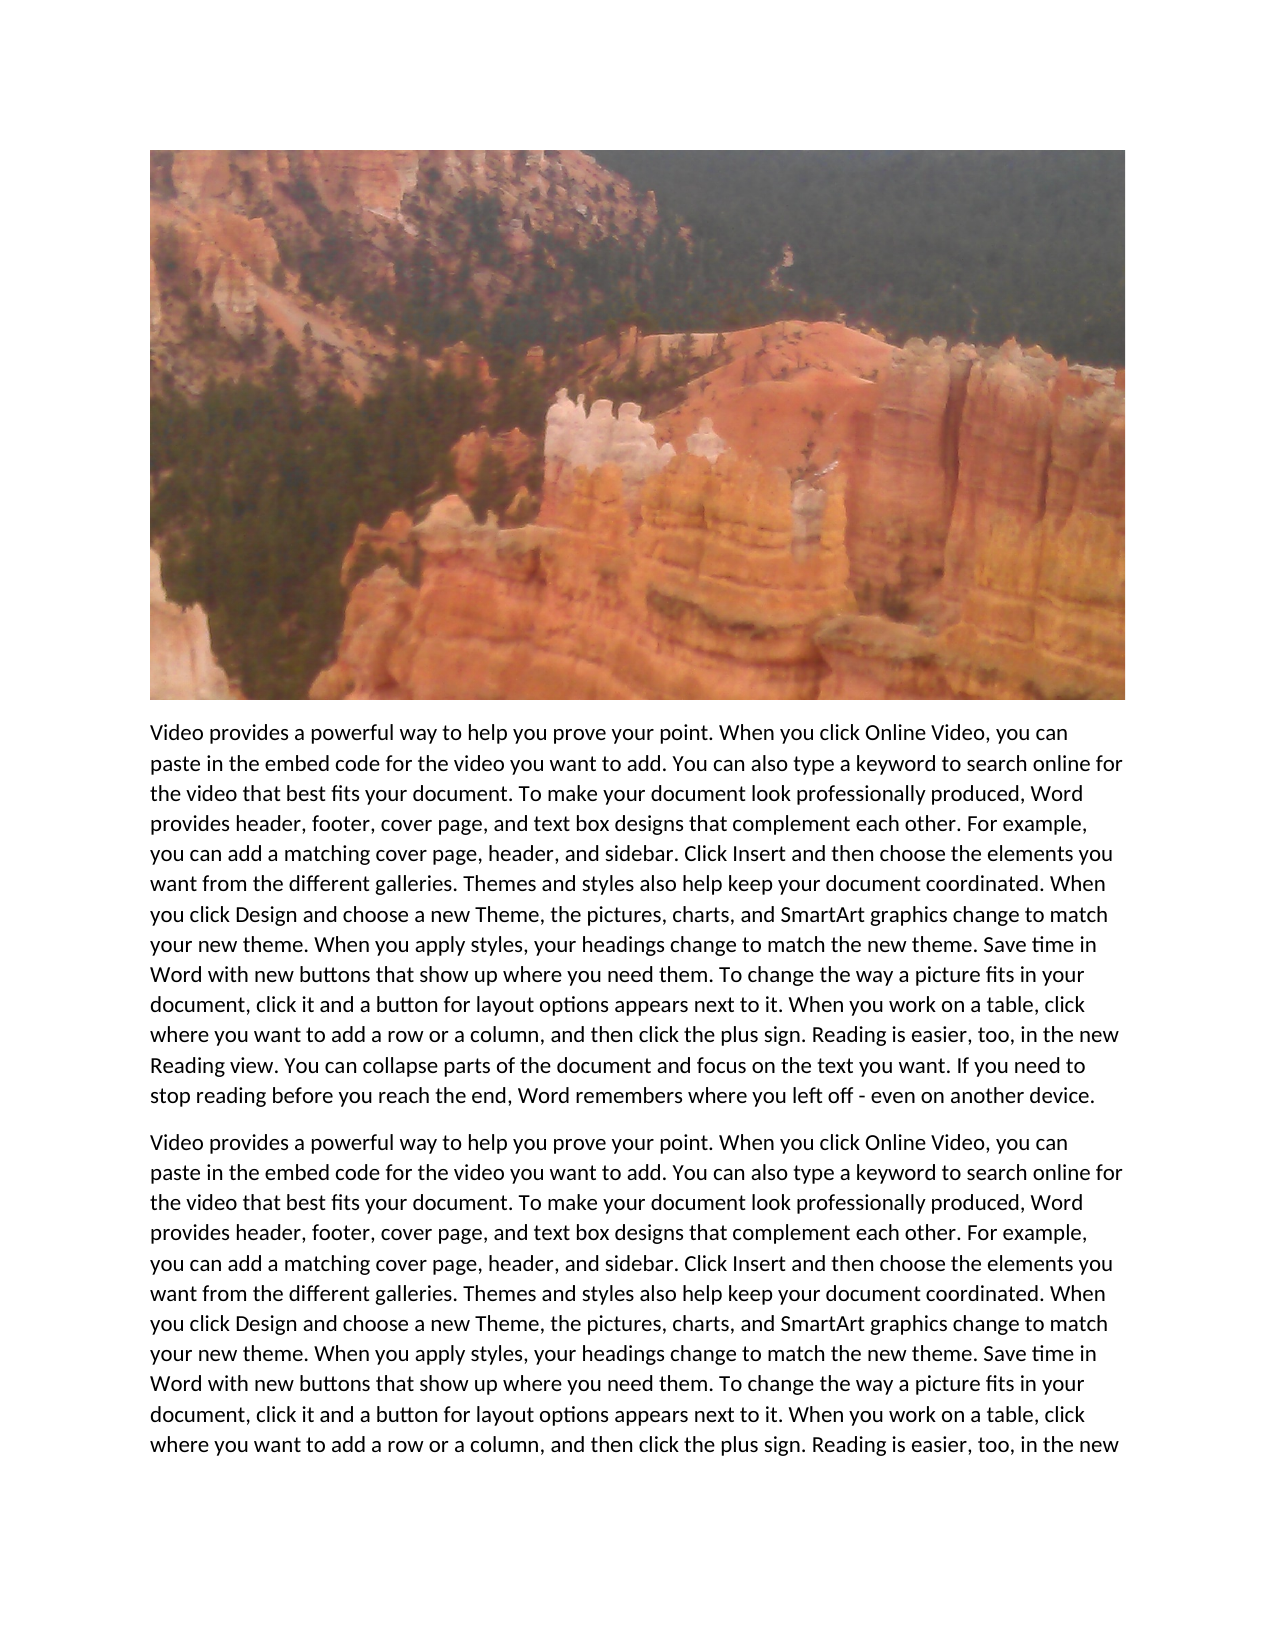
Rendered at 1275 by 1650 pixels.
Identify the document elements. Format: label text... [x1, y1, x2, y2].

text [150, 1128, 1125, 1458]
picture [150, 150, 1125, 700]
